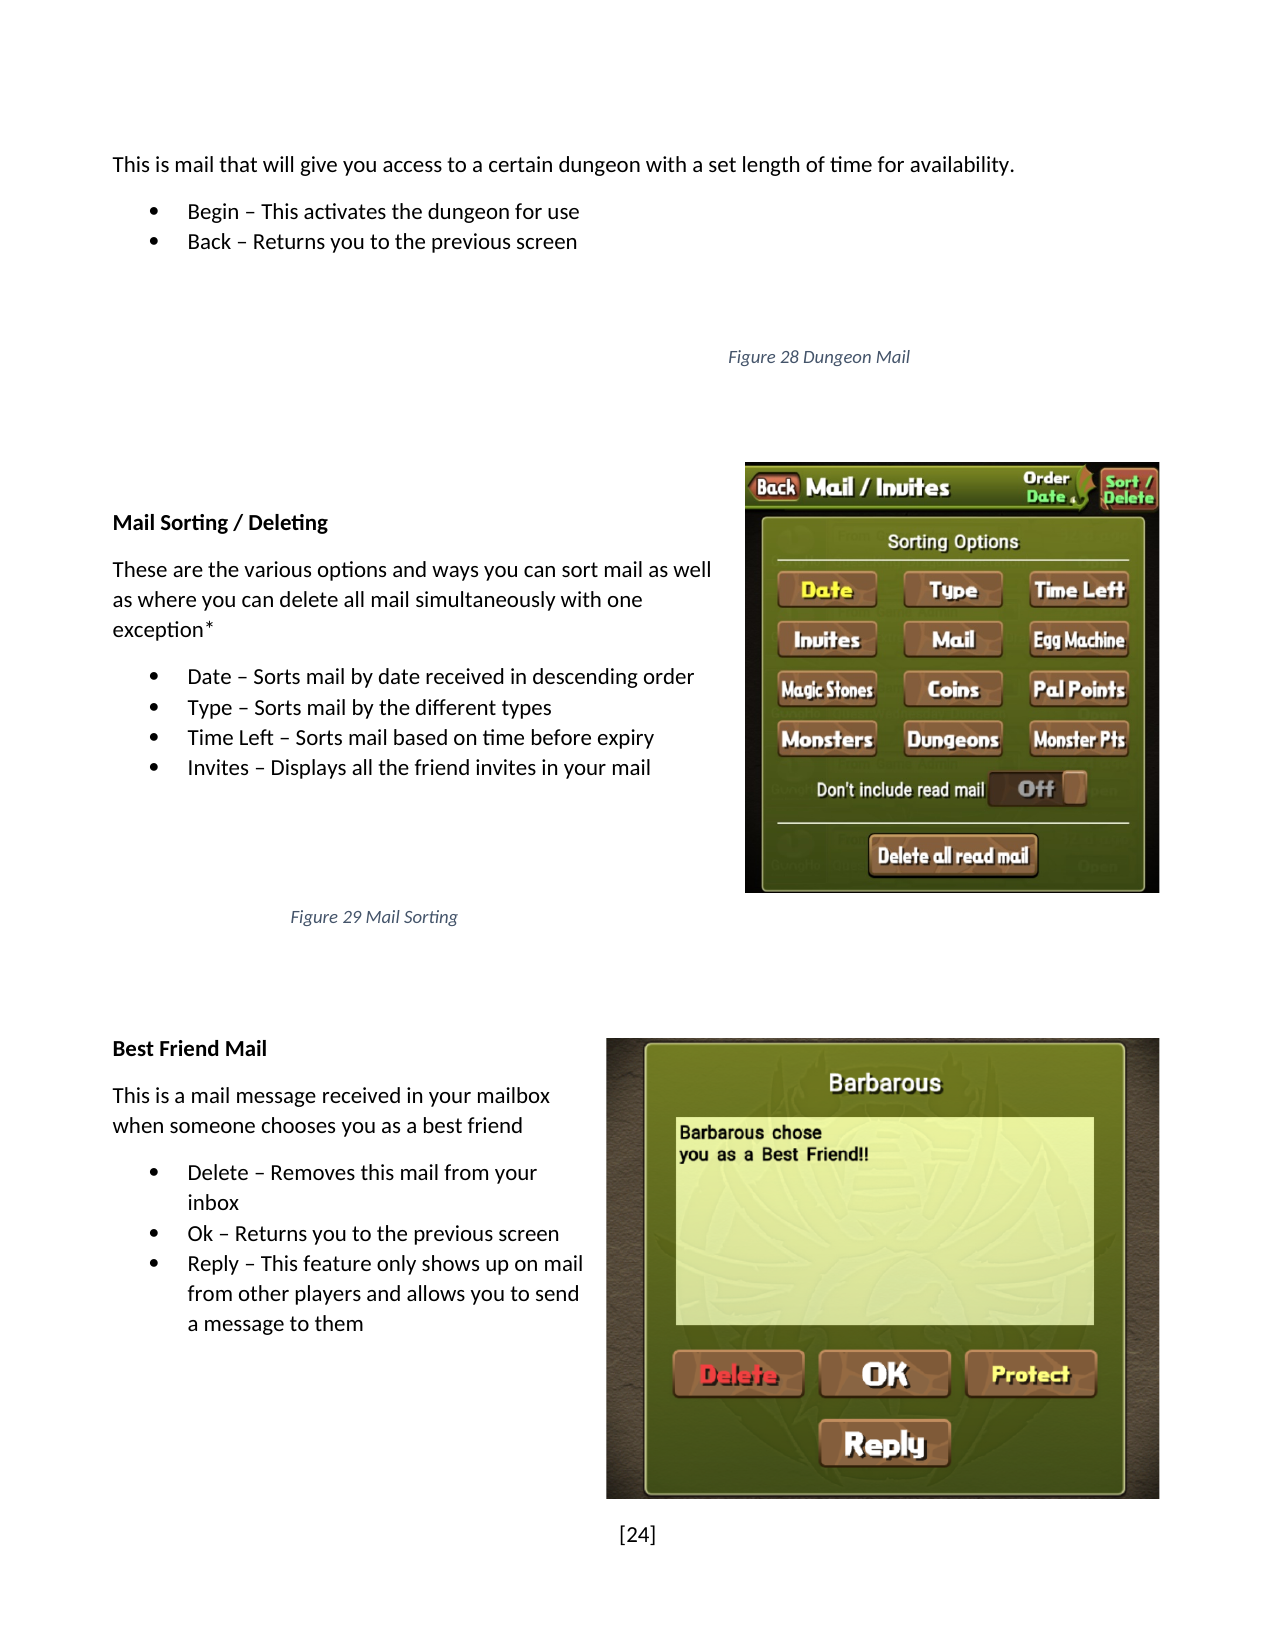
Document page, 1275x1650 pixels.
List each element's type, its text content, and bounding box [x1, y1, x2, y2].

list Delete – Removes this mail from your inbox [150, 1158, 606, 1217]
list Reply – This feature only shows up on mail from other players and allows you to send a message to them [150, 1249, 606, 1337]
list Date – Sorts mail by date received in descending order [150, 662, 743, 691]
list Invites – Displays all the friend invites in your mail [150, 753, 743, 781]
text This is a mail message received in your mailbox when someone chooses you as a best friend [112, 1081, 606, 1139]
picture [606, 1038, 1160, 1499]
list Time Left – Sorts mail based on time before expiry [150, 723, 743, 751]
list Begin – This activates the dungeon for use [150, 197, 1162, 225]
list Type – Sorts mail by the different types [150, 693, 743, 721]
list Back – Returns you to the previous screen [150, 227, 1162, 255]
text These are the various options and ways you can sort mail as well as where you can delete all mail simultaneously with one exception* [112, 555, 743, 644]
text Best Friend Mail [112, 1034, 1162, 1062]
text This is mail that will give you access to a certain dungeon with a set length of time for availability. [112, 150, 1162, 178]
list Ok – Returns you to the previous screen [150, 1219, 606, 1247]
picture [743, 462, 1160, 894]
text Mail Sorting / Deleting [112, 508, 743, 536]
